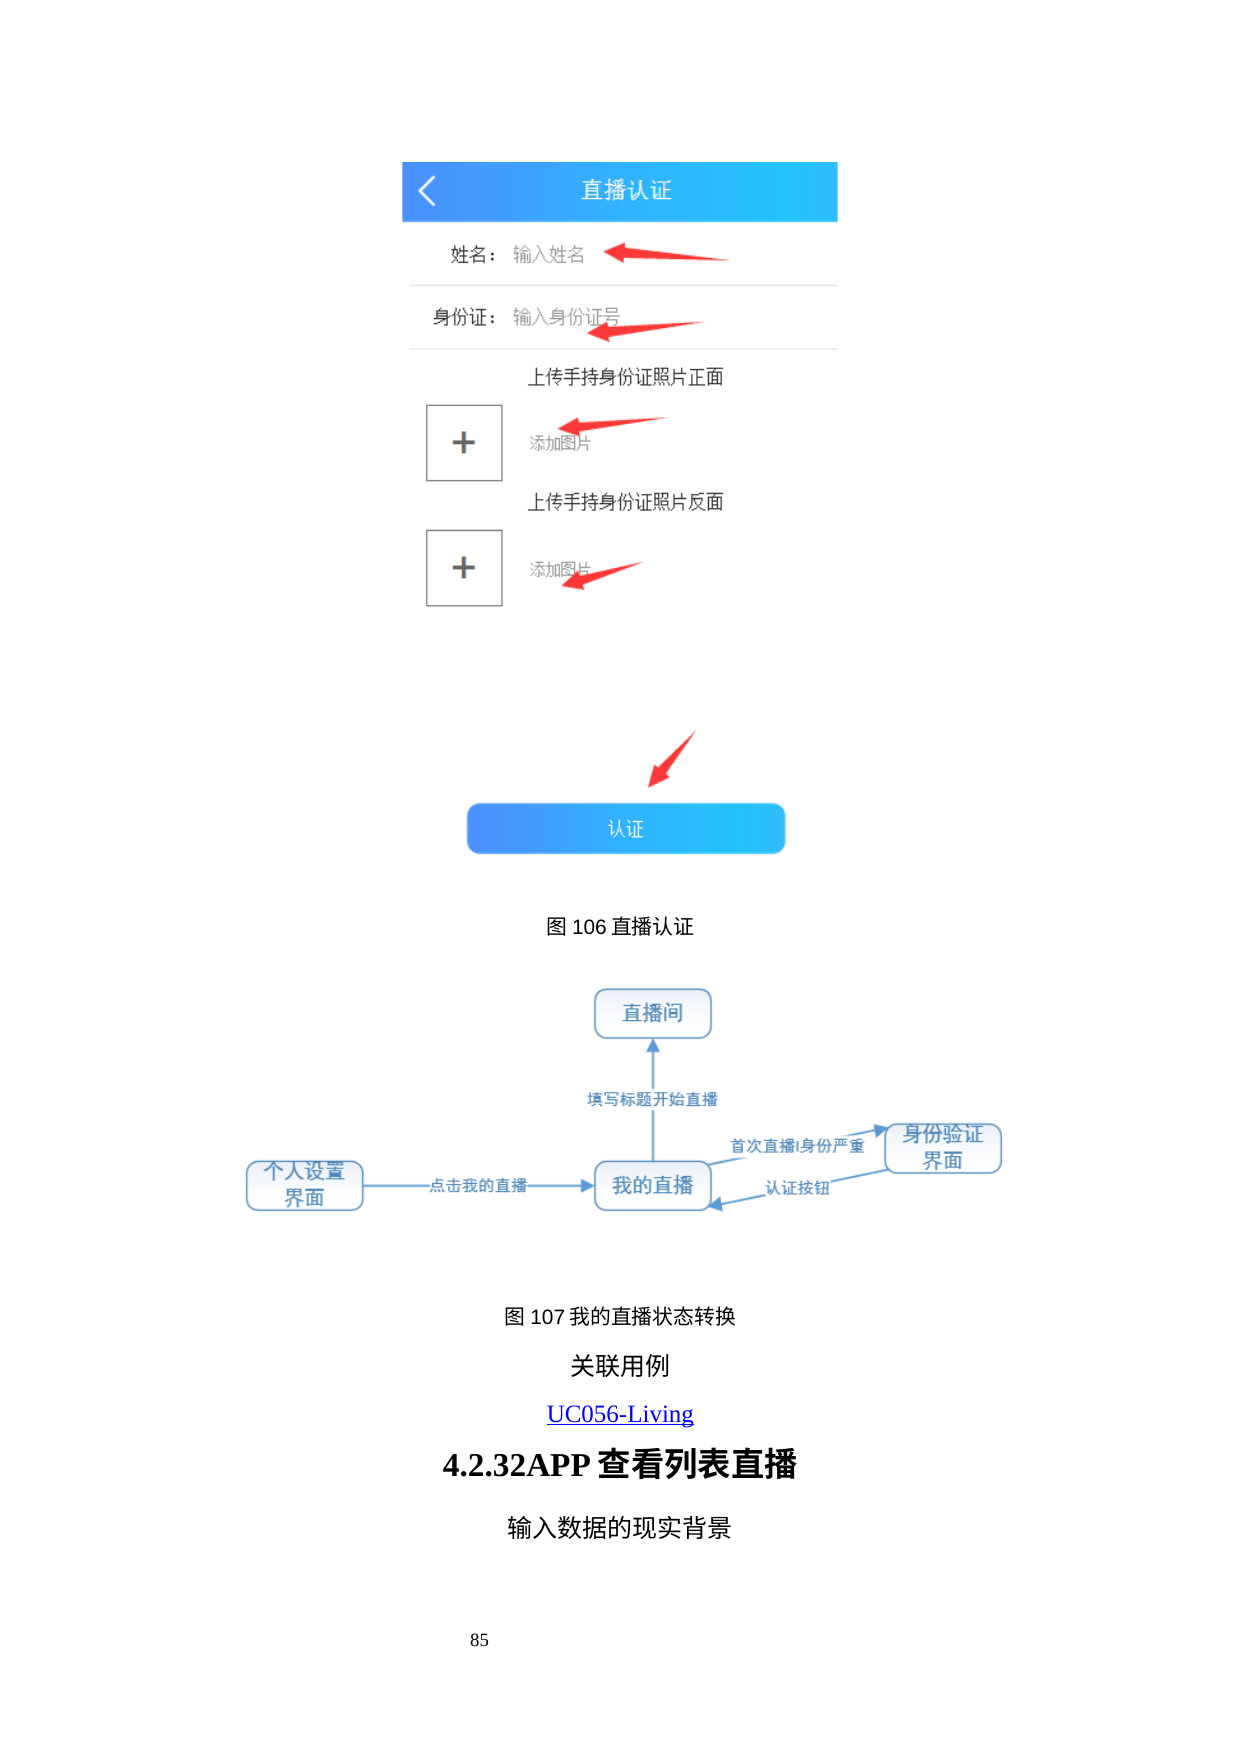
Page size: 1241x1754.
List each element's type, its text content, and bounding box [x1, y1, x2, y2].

picture [402, 162, 838, 881]
text 关联用例 [187, 1332, 1053, 1397]
text 图 106直播认证 [187, 909, 1053, 942]
text 输入数据的现实背景 [187, 1494, 1053, 1559]
picture [187, 942, 1053, 1276]
text 4.2.32APP查看列表直播 [187, 1429, 1053, 1494]
text 图 107我的直播状态转换 [187, 1299, 1053, 1332]
text UC056-Living [187, 1397, 1053, 1429]
